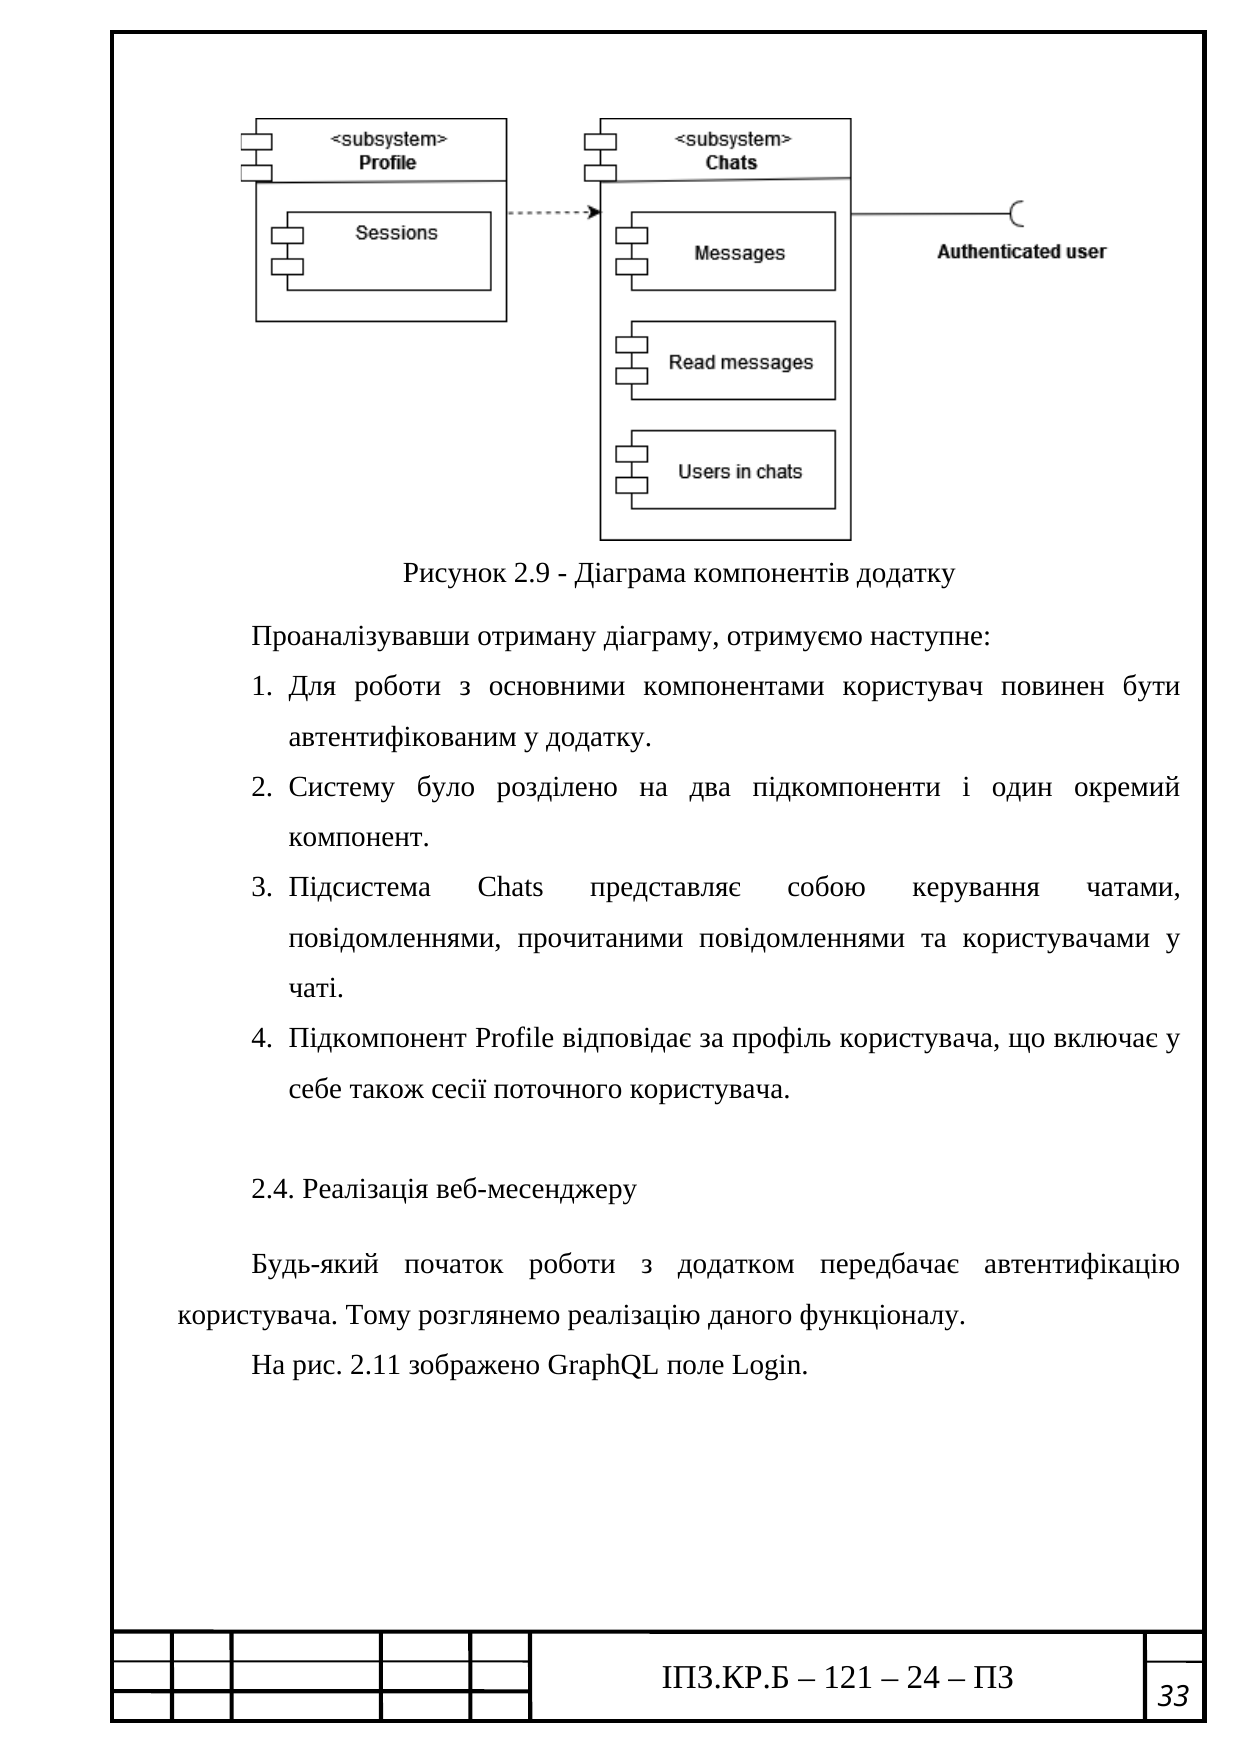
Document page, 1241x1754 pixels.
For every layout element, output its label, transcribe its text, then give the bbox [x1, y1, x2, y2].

list Підсистема Chats представляє собою керування чатами, повідомленнями, прочитаними повідомленнями та користувачами у чаті. [251, 869, 1181, 1004]
picture [240, 118, 1118, 541]
list Підкомпонент Profile відповідає за профіль користувача, що включає у себе також сесії поточного користувача. [251, 1021, 1181, 1104]
text На рис. 2.11 зображено GraphQL поле Login. [177, 1347, 1181, 1381]
list Рисунок 2.9 - Діаграма компонентів додатку [177, 555, 1181, 589]
text 2.4. Реалізація веб-месенджеру [177, 1171, 1181, 1205]
text Будь-який початок роботи з додатком передбачає автентифікацію користувача. Тому розглянемо реалізацію даного функціоналу. [177, 1246, 1181, 1330]
list Систему було розділено на два підкомпоненти і один окремий компонент. [251, 769, 1181, 853]
list Для роботи з основними компонентами користувач повинен бути автентифікованим у додатку. [251, 668, 1181, 752]
list Проаналізувавши отриману діаграму, отримуємо наступне: [177, 618, 1181, 652]
